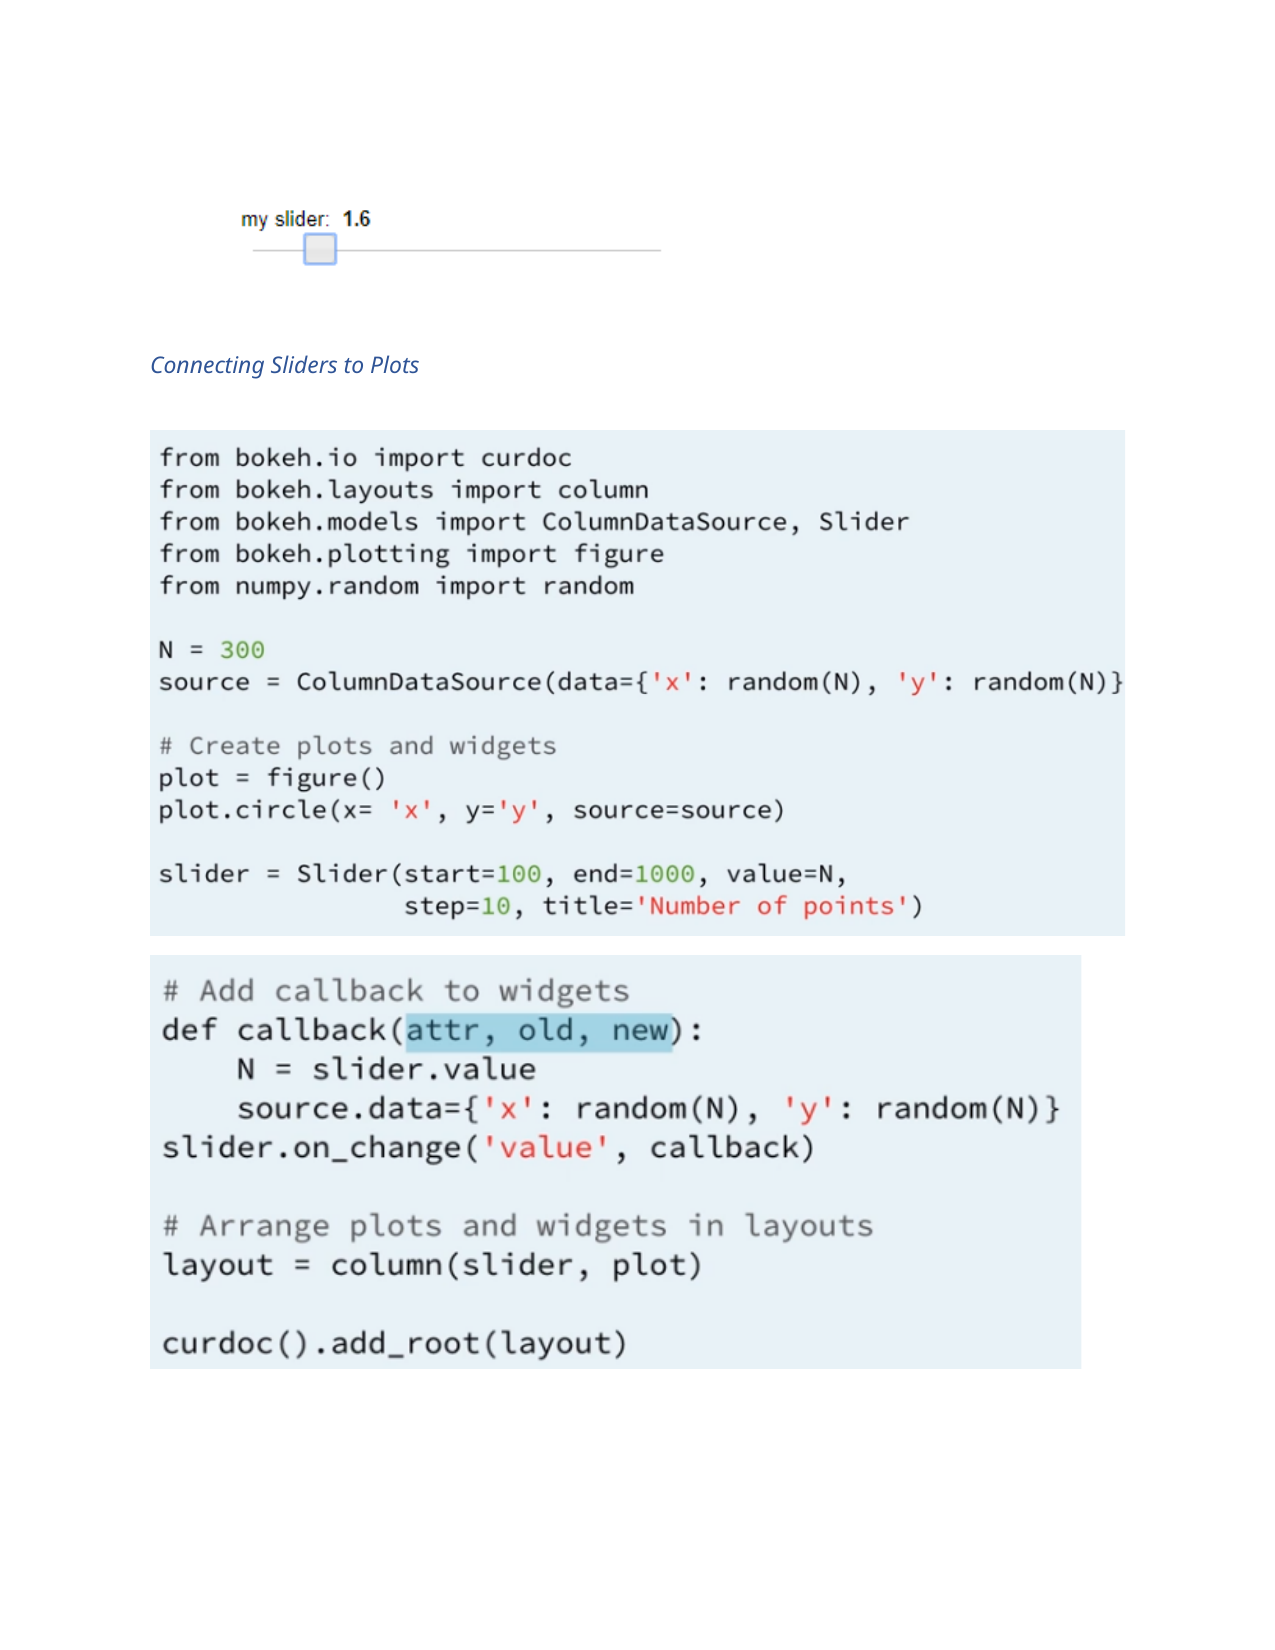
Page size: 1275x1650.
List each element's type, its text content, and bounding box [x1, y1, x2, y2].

subtitle Connecting Sliders to Plots [150, 349, 1125, 381]
picture [150, 955, 1082, 1369]
picture [150, 430, 1125, 936]
picture [150, 150, 691, 318]
